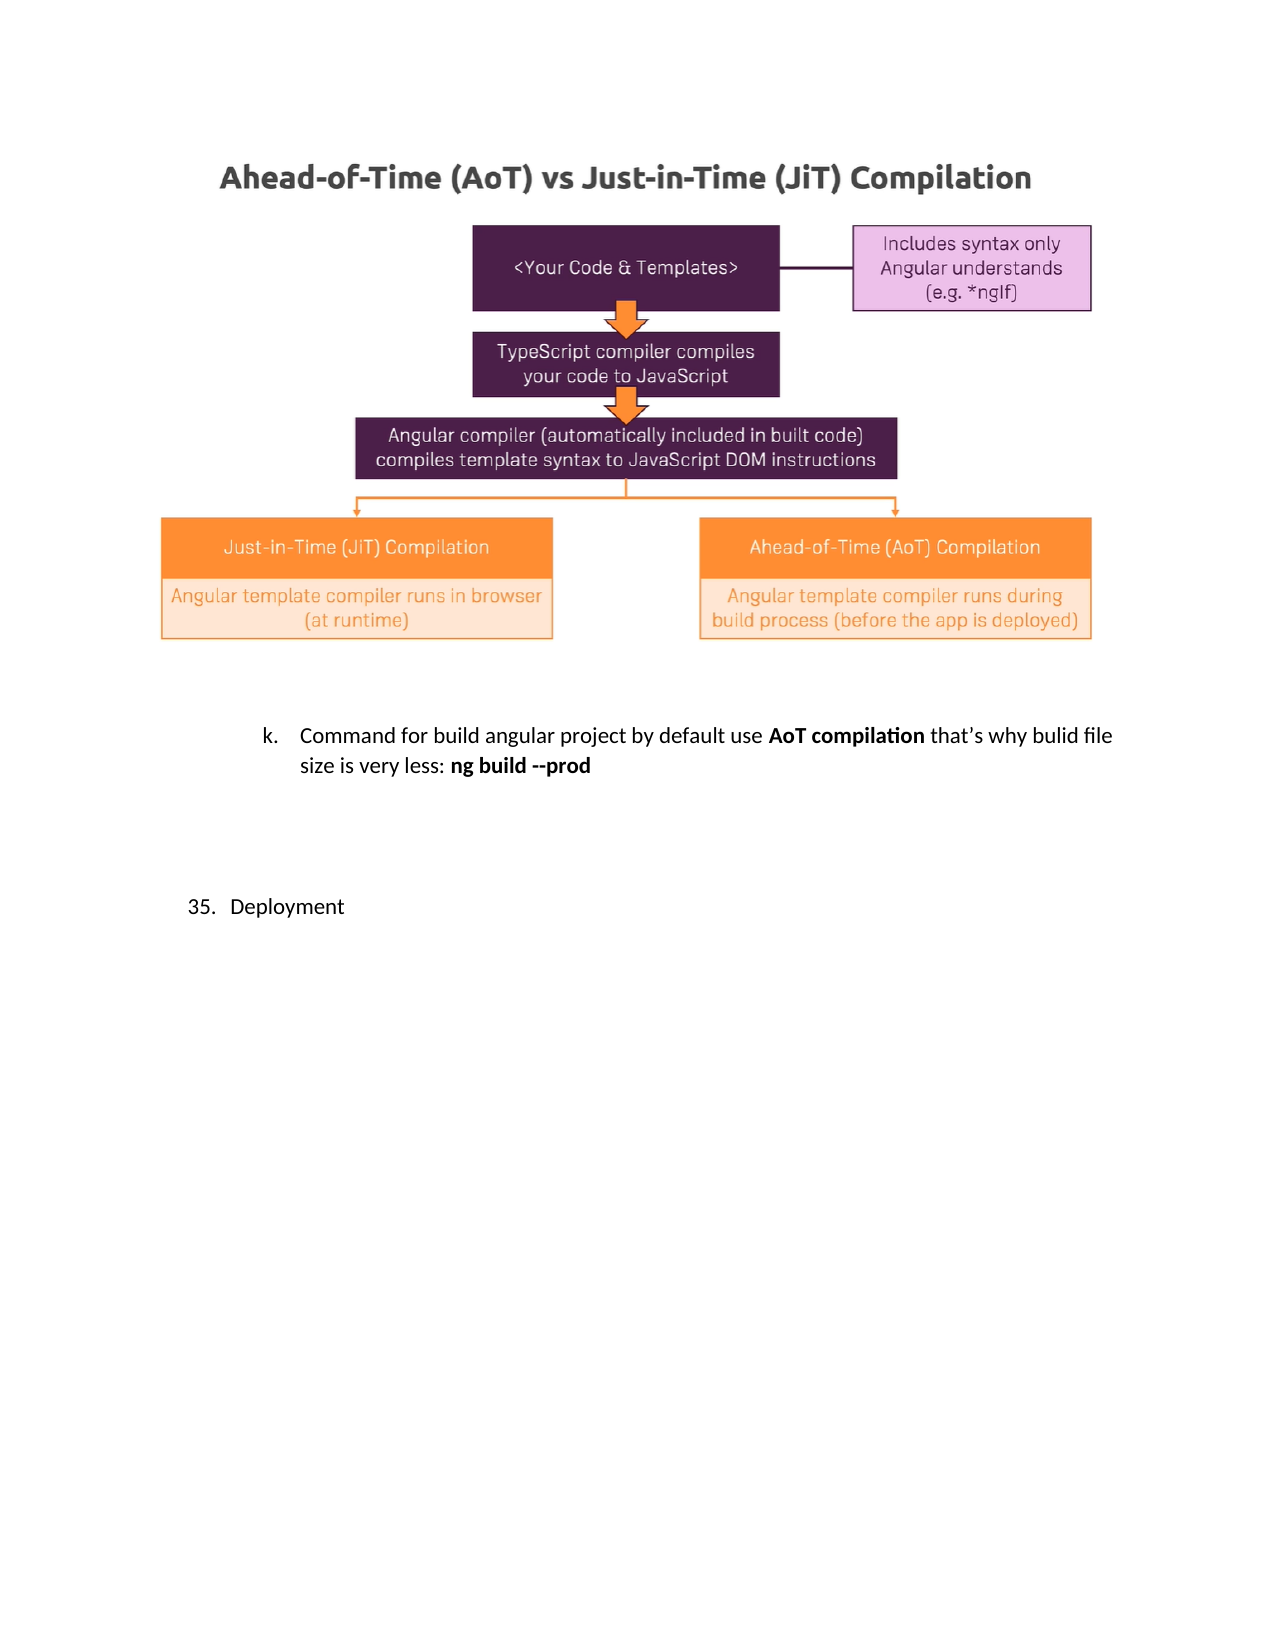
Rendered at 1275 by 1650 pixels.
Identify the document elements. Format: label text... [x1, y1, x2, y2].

picture [150, 150, 1125, 656]
list Command for build angular project by default use AoT compilation that’s why bulid file size is very less: ng build --prod [262, 721, 1125, 779]
list Deployment [187, 892, 1125, 920]
